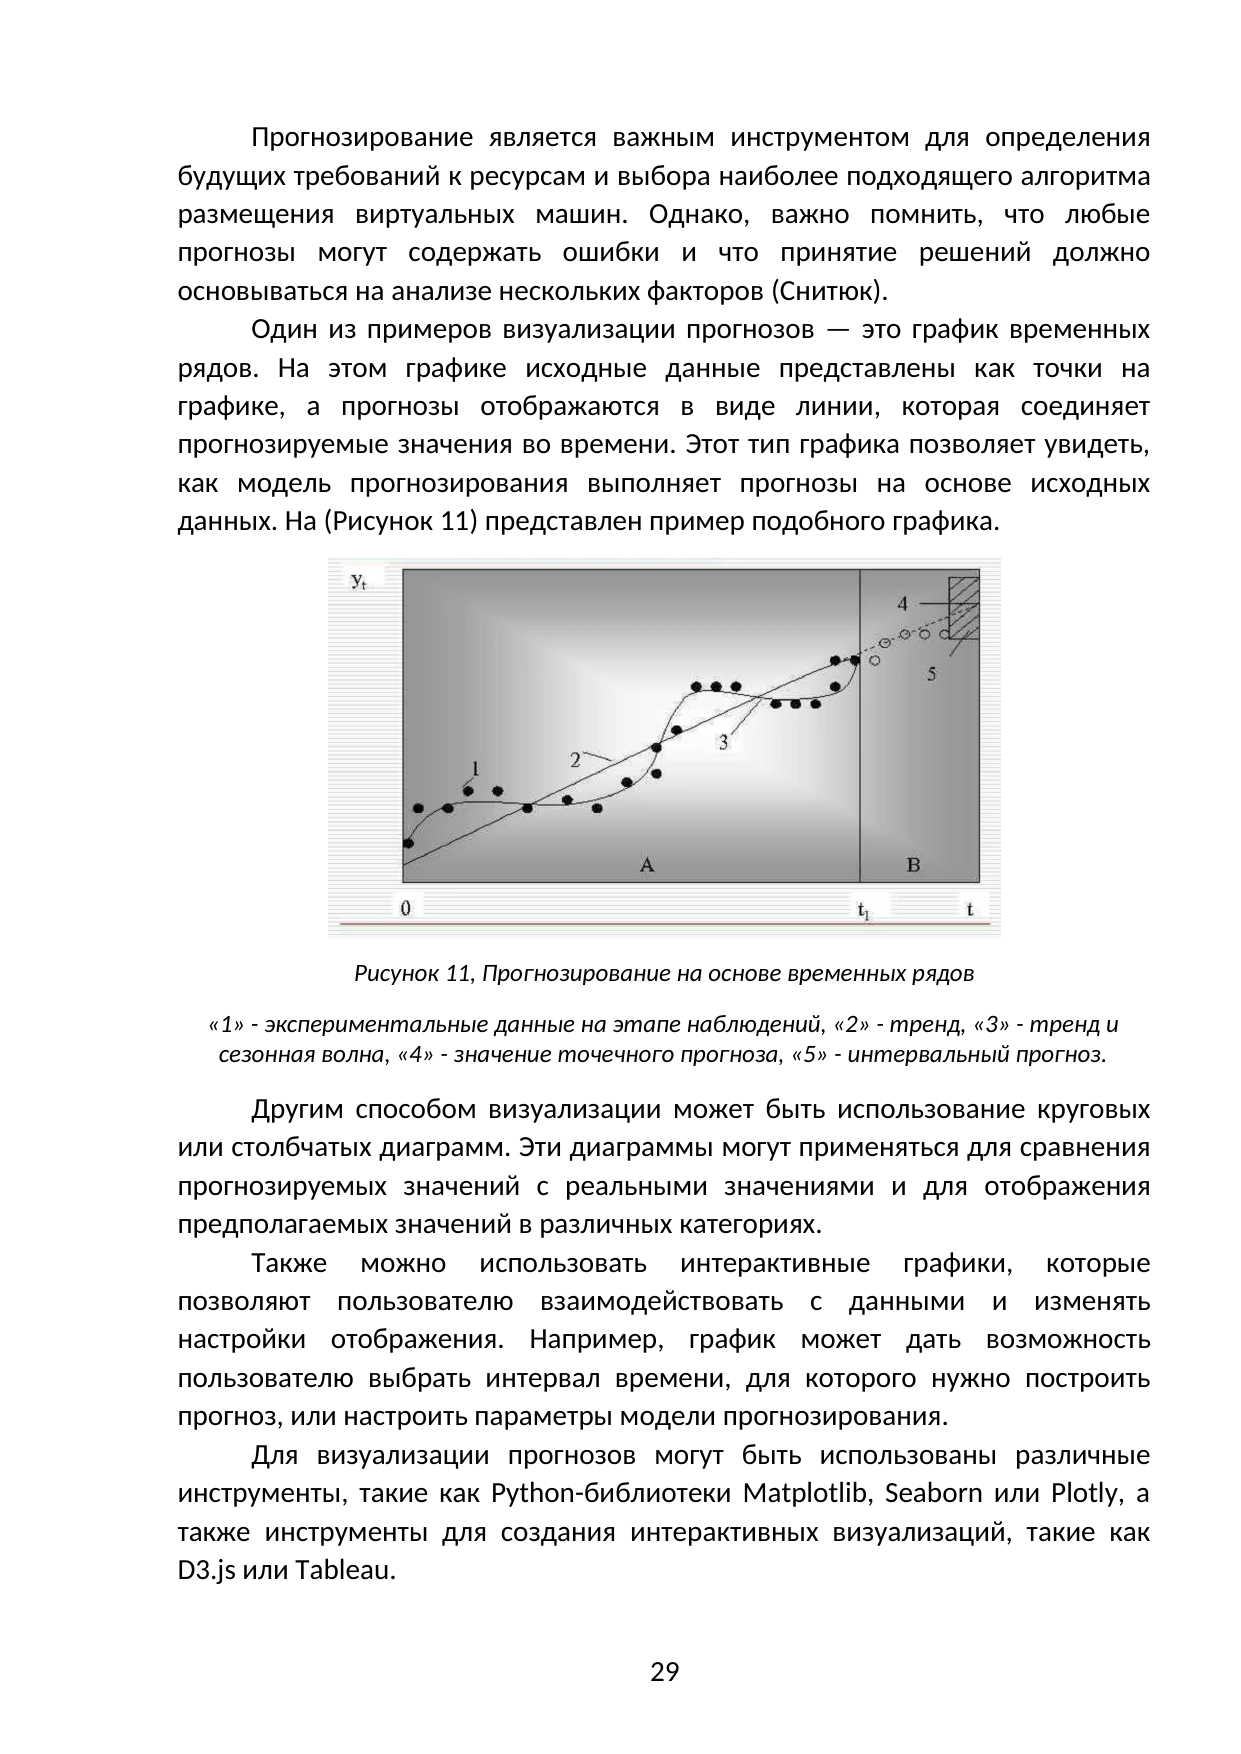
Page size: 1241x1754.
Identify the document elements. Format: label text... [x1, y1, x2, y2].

text Для визуализации прогнозов могут быть использованы различные инструменты, такие как Python-библиотеки Matplotlib, Seaborn или Plotly, а также инструменты для создания интерактивных визуализаций, такие как D3.js или Tableau. [177, 1436, 1152, 1587]
text Также можно использовать интерактивные графики, которые позволяют пользователю взаимодействовать с данными и изменять настройки отображения. Например, график может дать возможность пользователю выбрать интервал времени, для которого нужно построить прогноз, или настроить параметры модели прогнозирования. [177, 1244, 1152, 1433]
text Другим способом визуализации может быть использование круговых или столбчатых диаграмм. Эти диаграммы могут применяться для сравнения прогнозируемых значений с реальными значениями и для отображения предполагаемых значений в различных категориях. [177, 1090, 1152, 1241]
text Прогнозирование является важным инструментом для определения будущих требований к ресурсам и выбора наиболее подходящего алгоритма размещения виртуальных машин. Однако, важно помнить, что любые прогнозы могут содержать ошибки и что принятие решений должно основываться на анализе нескольких факторов . [177, 118, 1152, 307]
text Один из примеров визуализации прогнозов — это график временных рядов. На этом графике исходные данные представлены как точки на графике, а прогнозы отображаются в виде линии, которая соединяет прогнозируемые значения во времени. Этот тип графика позволяет увидеть, как модель прогнозирования выполняет прогнозы на основе исходных данных. На (Рисунок 12) представлен пример подобного графика. [177, 310, 1152, 538]
picture [328, 557, 1001, 938]
text «1» - экспериментальные данные на этапе наблюдений, «2» - тренд, «3» - тренд и сезонная волна, «4» - значение точечного прогноза, «5» - интервальный прогноз. [177, 1008, 1152, 1069]
text Рисунок , Прогнозирование на основе временных рядов [177, 957, 1152, 987]
